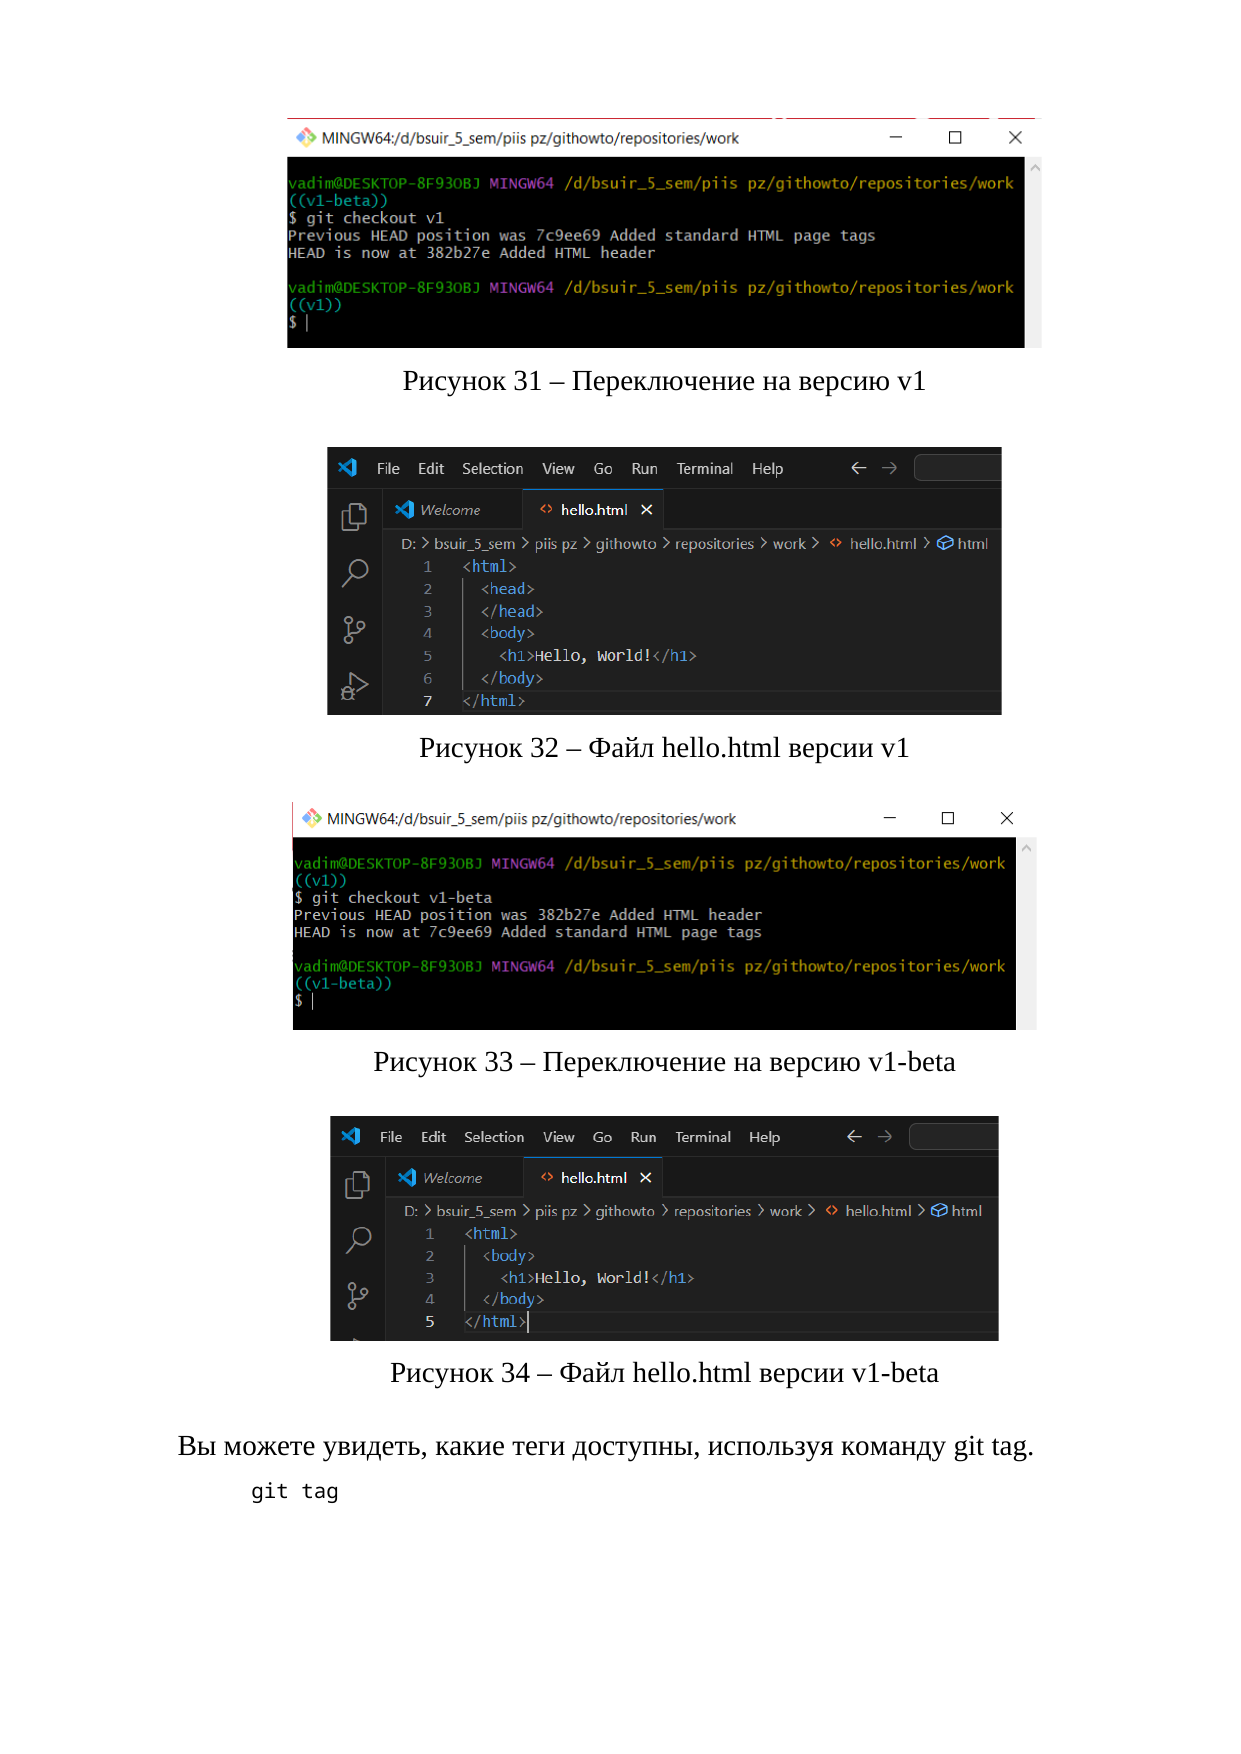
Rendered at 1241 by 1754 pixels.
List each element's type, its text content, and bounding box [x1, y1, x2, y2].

picture [292, 802, 1037, 1030]
text Рисунок 31 – Переключение на версию v1 [177, 363, 1152, 396]
text Рисунок 33 – Переключение на версию v1-beta [177, 1044, 1152, 1078]
text Вы можете увидеть, какие теги доступны, используя команду git tag. [177, 1428, 1152, 1461]
text Рисунок 32 – Файл hello.html версии v1 [177, 730, 1152, 763]
picture [330, 1116, 999, 1341]
text git tag [177, 1477, 1152, 1505]
picture [327, 447, 1002, 715]
picture [287, 118, 1042, 348]
text Рисунок 34 – Файл hello.html версии v1-beta [177, 1356, 1152, 1389]
